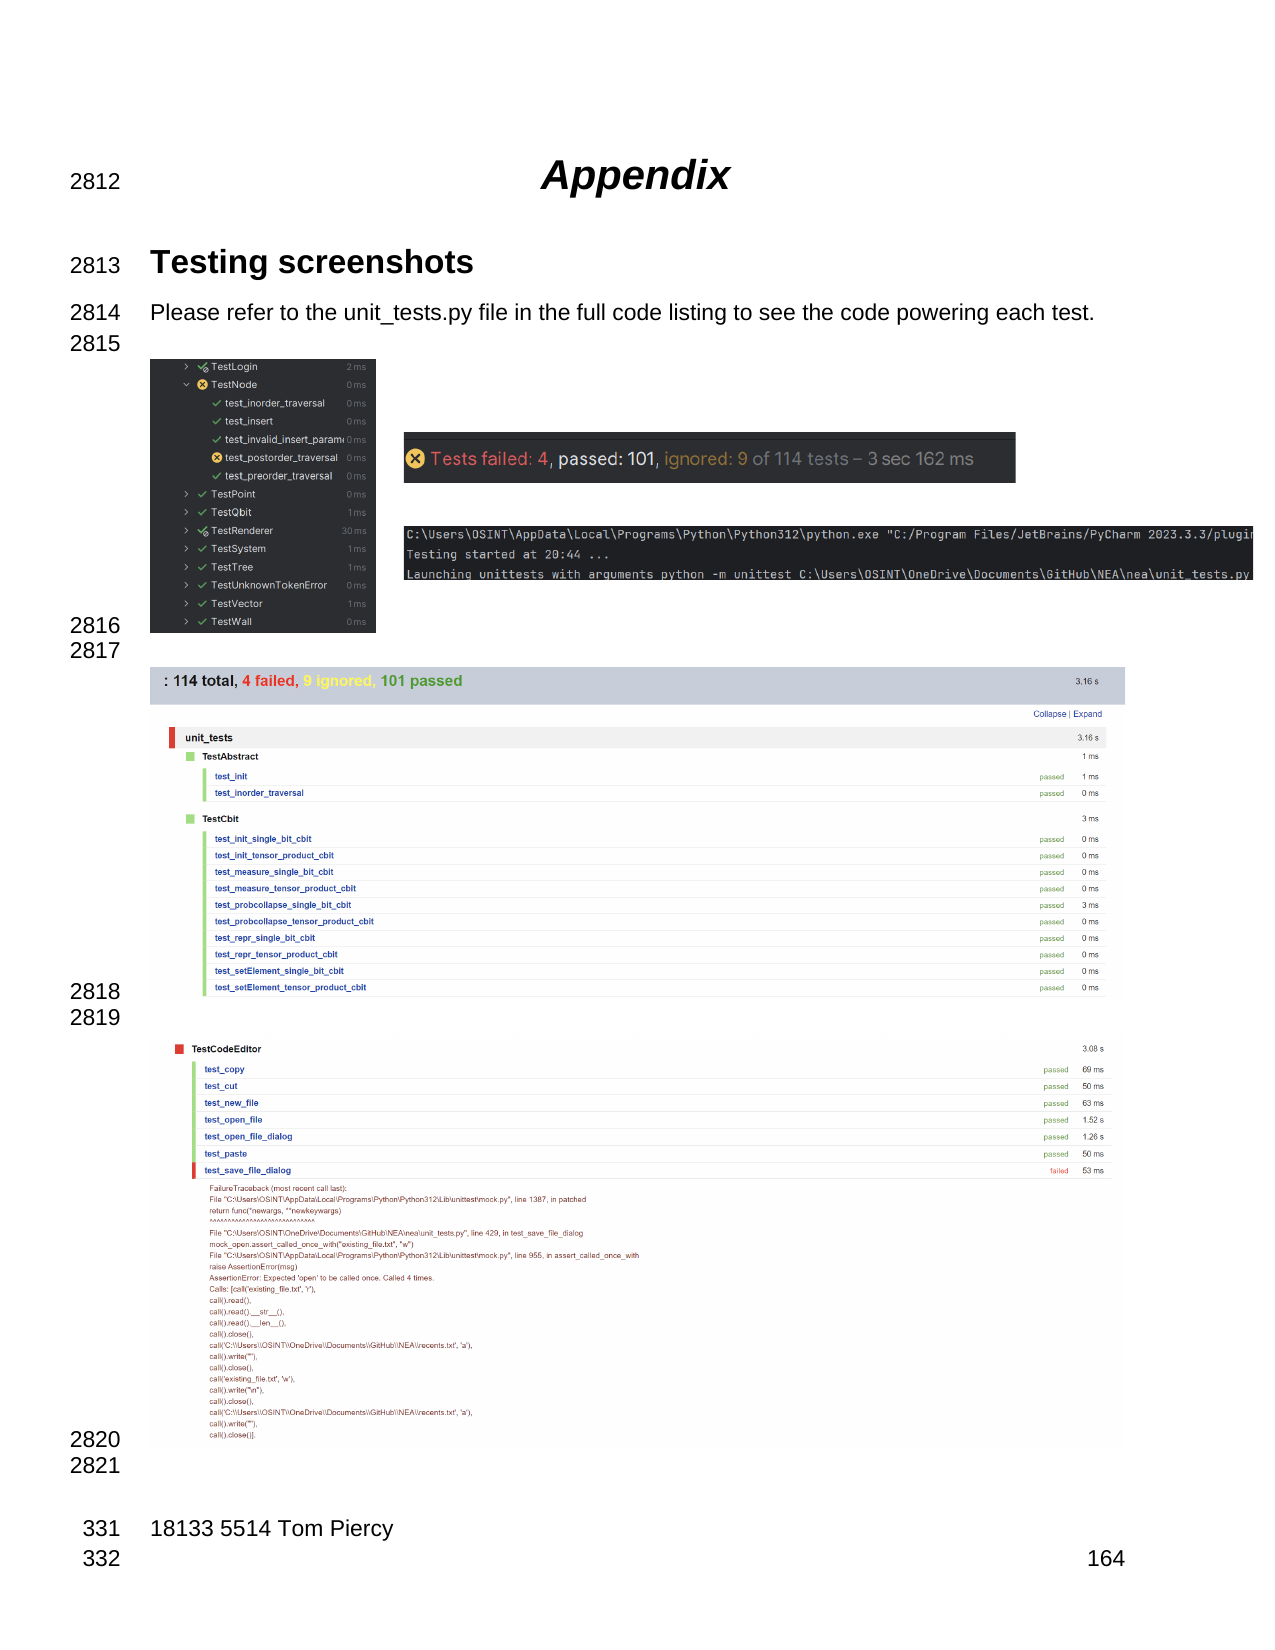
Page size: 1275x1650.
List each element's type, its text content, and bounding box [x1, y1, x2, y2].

text Please refer to the unit_tests.py file in the full code listing to see the code powering each test. [150, 299, 1125, 326]
picture [403, 432, 1016, 482]
subtitle Appendix [150, 150, 1125, 198]
picture [150, 1033, 1125, 1448]
subtitle Testing screenshots [150, 243, 1125, 281]
picture [150, 359, 376, 633]
picture [403, 526, 1252, 579]
picture [150, 667, 1125, 1000]
